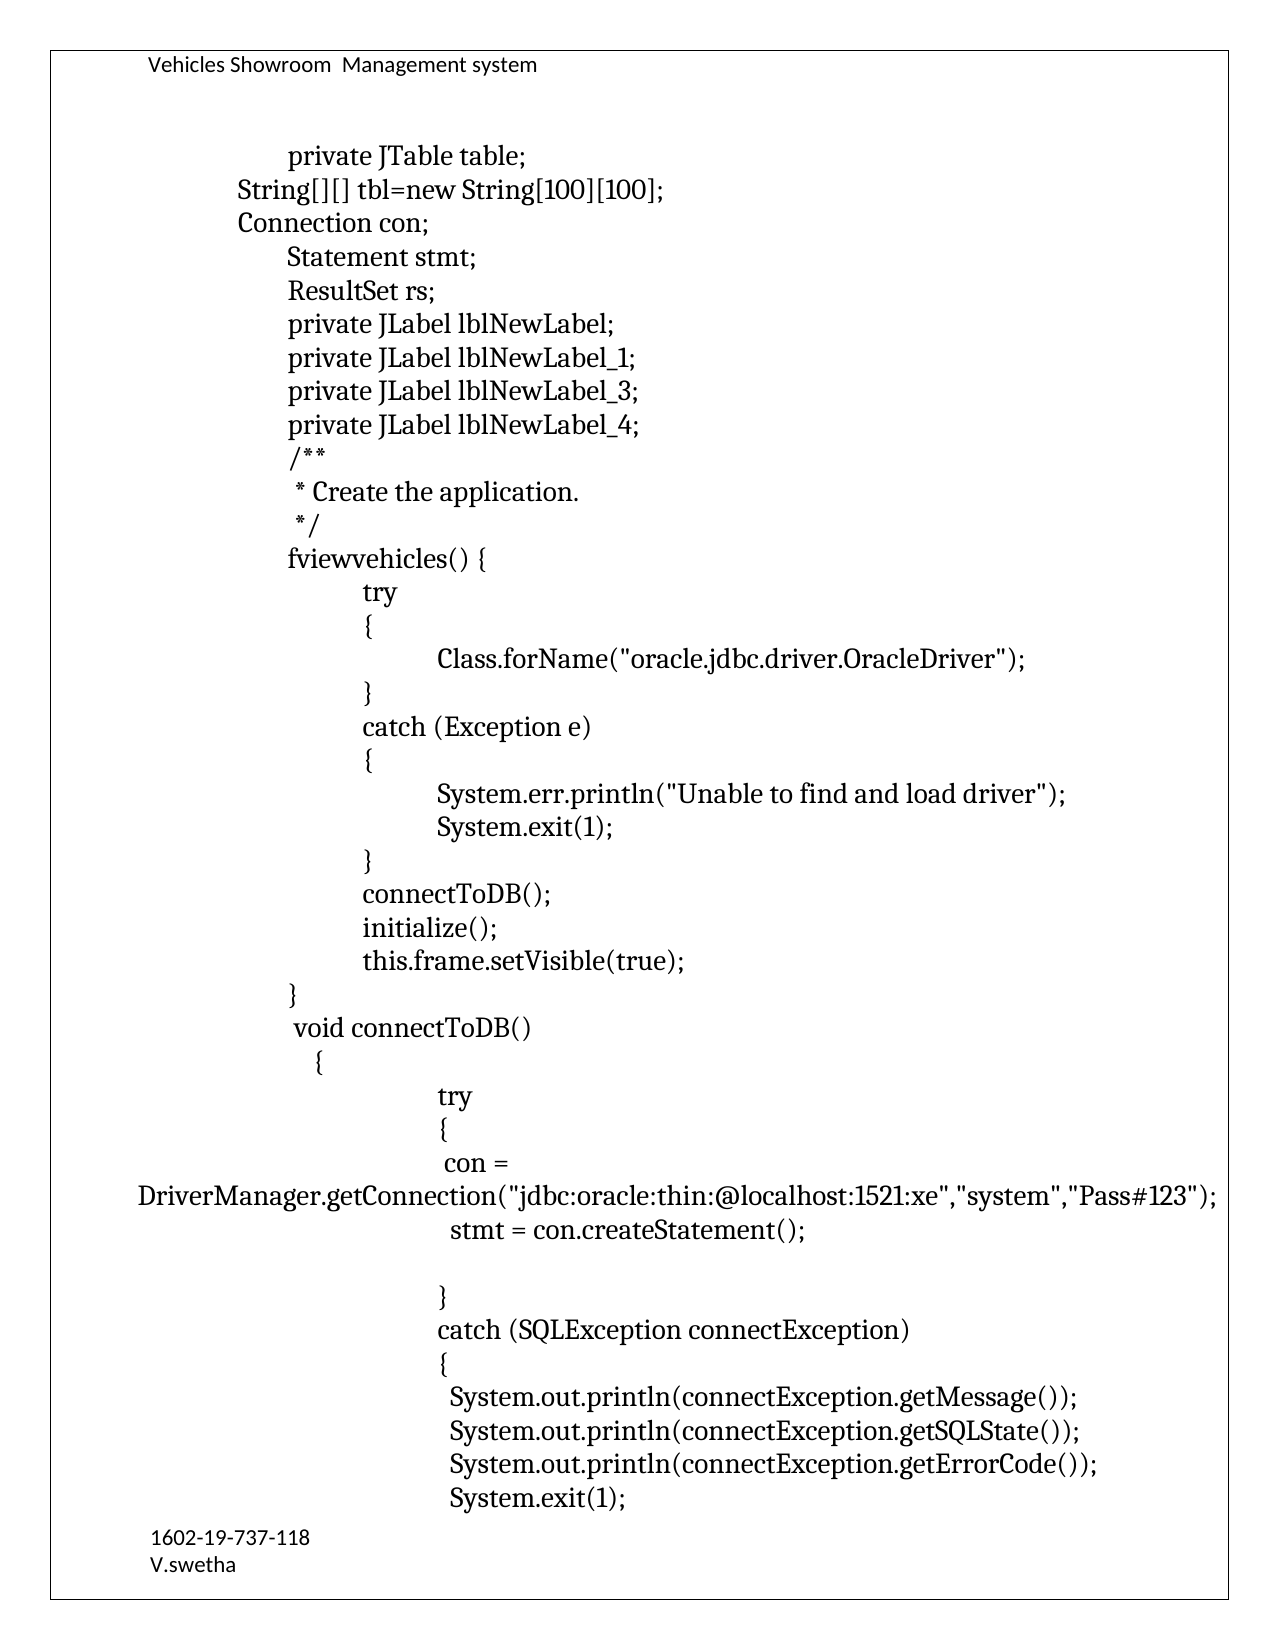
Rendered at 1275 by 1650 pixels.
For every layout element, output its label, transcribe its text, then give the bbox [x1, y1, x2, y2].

text * Create the application. [137, 475, 1228, 508]
text private JLabel lblNewLabel_1; [137, 341, 1228, 374]
text { [137, 1045, 1228, 1079]
text private JLabel lblNewLabel; [137, 307, 1228, 341]
text { [137, 1347, 1228, 1381]
text private JTable table; [137, 139, 1228, 173]
text void connectToDB() [137, 1012, 1228, 1045]
text catch (SQLException connectException) [137, 1313, 1228, 1347]
text System.exit(1); [137, 810, 1228, 844]
text System.err.println("Unable to find and load driver"); [137, 777, 1228, 810]
text } [137, 676, 1228, 710]
text this.frame.setVisible(true); [137, 944, 1228, 978]
text fviewvehicles() { [137, 542, 1228, 576]
text System.out.println(connectException.getMessage()); [137, 1381, 1228, 1414]
text Class.forName("oracle.jdbc.driver.OracleDriver"); [137, 643, 1228, 676]
text } [137, 1280, 1228, 1313]
text System.out.println(connectException.getSQLState()); [137, 1414, 1228, 1448]
text } [137, 978, 1228, 1012]
text ResultSet rs; [137, 274, 1228, 307]
text Connection con; [137, 207, 1228, 240]
text System.out.println(connectException.getErrorCode()); [137, 1448, 1228, 1481]
text stmt = con.createStatement(); [137, 1213, 1228, 1246]
text { [137, 743, 1228, 777]
text try [137, 576, 1228, 609]
text { [137, 609, 1228, 643]
text con = DriverManager.getConnection("jdbc:oracle:thin:@localhost:1521:xe","system","Pass#123"); [137, 1146, 1228, 1213]
text Statement stmt; [137, 240, 1228, 274]
text catch (Exception e) [137, 710, 1228, 743]
text try [137, 1079, 1228, 1112]
text initialize(); [137, 911, 1228, 944]
text private JLabel lblNewLabel_4; [137, 408, 1228, 441]
text private JLabel lblNewLabel_3; [137, 374, 1228, 408]
text } [137, 844, 1228, 877]
text connectToDB(); [137, 877, 1228, 911]
text String[][] tbl=new String[100][100]; [137, 173, 1228, 207]
text { [137, 1112, 1228, 1146]
text */ [137, 508, 1228, 542]
text /** [137, 441, 1228, 475]
text System.exit(1); [137, 1481, 1228, 1515]
